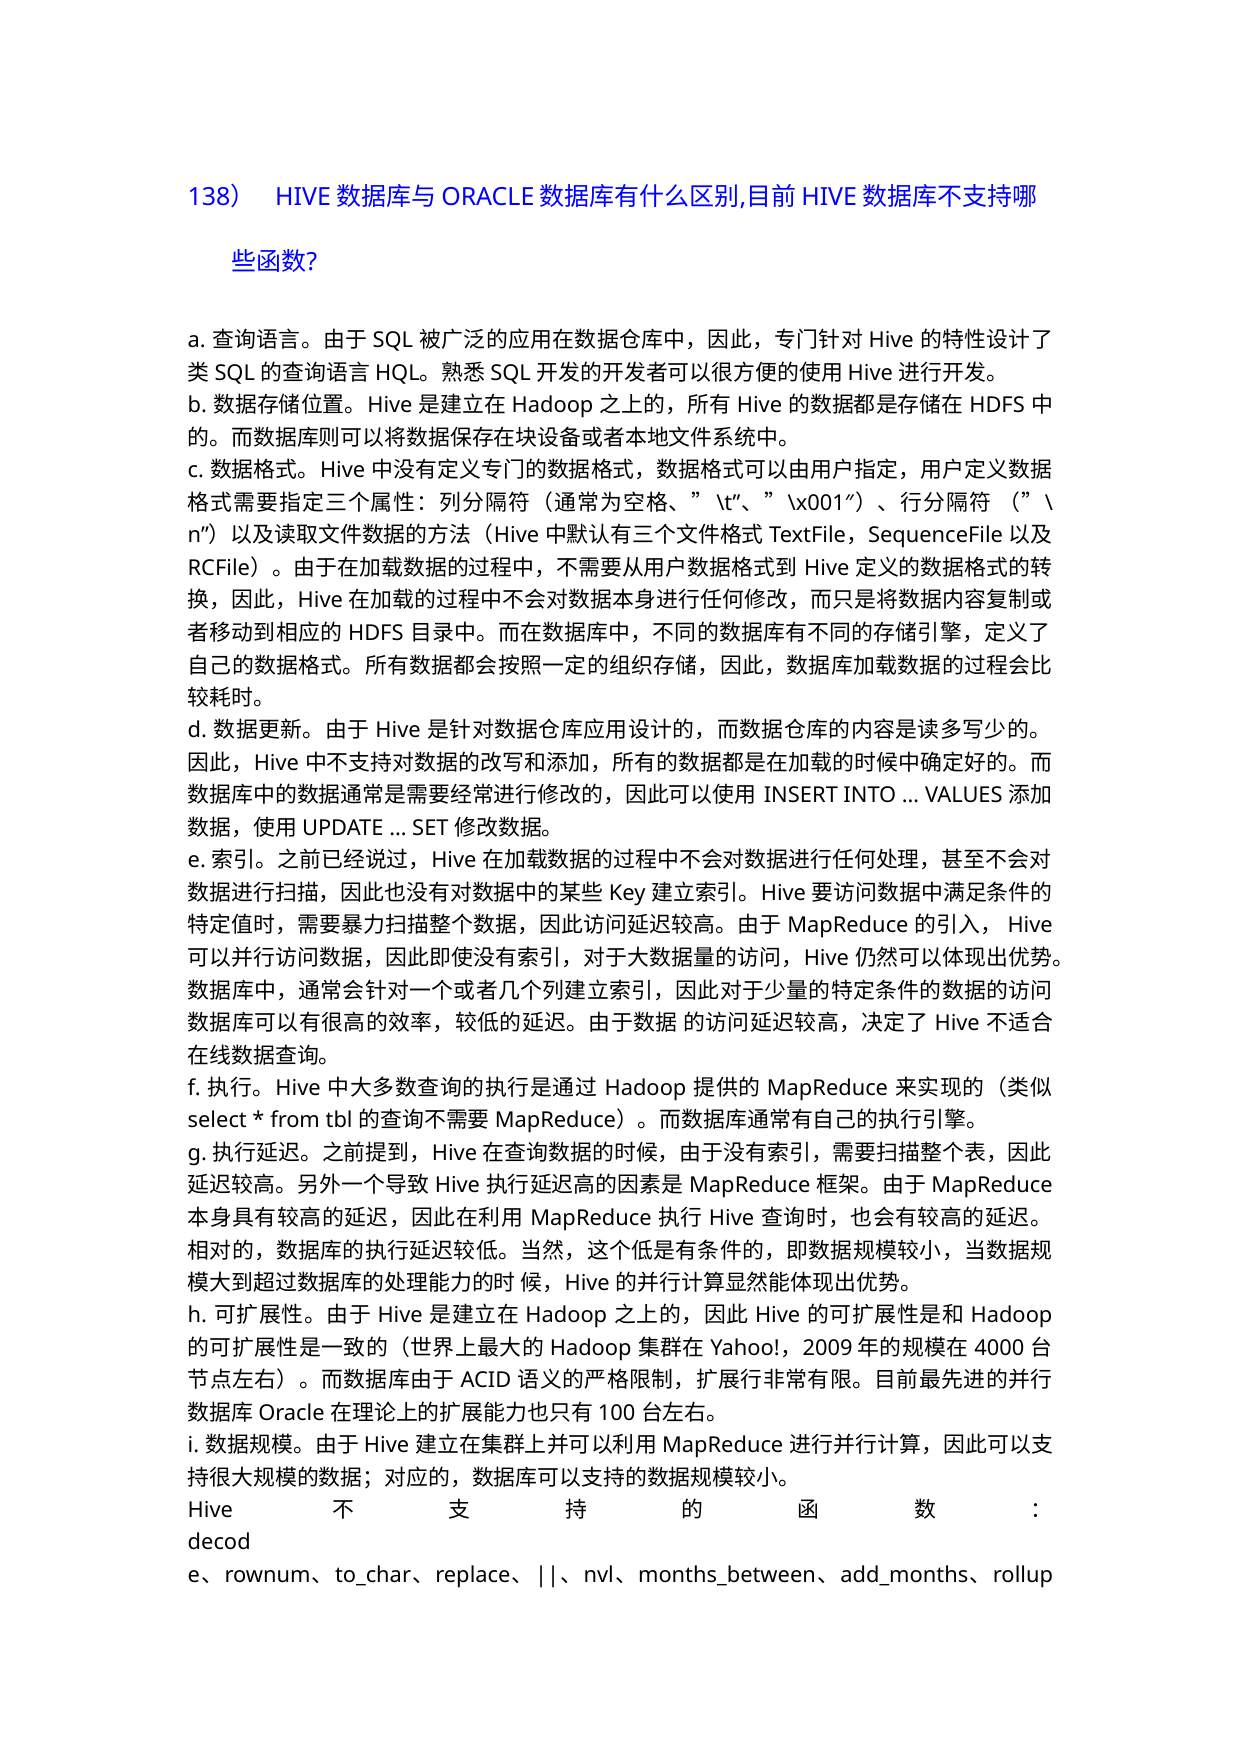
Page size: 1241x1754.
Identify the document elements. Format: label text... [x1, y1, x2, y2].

text h. 可扩展性。由于 Hive 是建立在 Hadoop 之上的，因此 Hive 的可扩展性是和 Hadoop 的可扩展性是一致的（世界上最大的 Hadoop 集群在 Yahoo!，2009年的规模在 4000 台节点左右）。而数据库由于 ACID 语义的严格限制，扩展行非常有限。目前最先进的并行数据库 Oracle 在理论上的扩展能力也只有 100 台左右。 [187, 1297, 1053, 1427]
text e. 索引。之前已经说过，Hive 在加载数据的过程中不会对数据进行任何处理，甚至不会对数据进行扫描，因此也没有对数据中的某些 Key 建立索引。Hive 要访问数据中满足条件的特定值时，需要暴力扫描整个数据，因此访问延迟较高。由于 MapReduce 的引入， Hive 可以并行访问数据，因此即使没有索引，对于大数据量的访问，Hive 仍然可以体现出优势。数据库中，通常会针对一个或者几个列建立索引，因此对于少量的特定条件的数据的访问，数据库可以有很高的效率，较低的延迟。由于数据 的访问延迟较高，决定了 Hive 不适合在线数据查询。 [187, 842, 1053, 1070]
text f. 执行。Hive 中大多数查询的执行是通过 Hadoop 提供的 MapReduce 来实现的（类似 select * from tbl 的查询不需要 MapReduce）。而数据库通常有自己的执行引擎。 [187, 1070, 1053, 1135]
text b. 数据存储位置。Hive 是建立在 Hadoop 之上的，所有 Hive 的数据都是存储在 HDFS 中的。而数据库则可以将数据保存在块设备或者本地文件系统中。 [187, 387, 1053, 452]
text i. 数据规模。由于 Hive 建立在集群上并可以利用 MapReduce 进行并行计算，因此可以支持很大规模的数据；对应的，数据库可以支持的数据规模较小。 [187, 1427, 1053, 1492]
text c. 数据格式。Hive 中没有定义专门的数据格式，数据格式可以由用户指定，用户定义数据格式需要指定三个属性：列分隔符（通常为空格、”\t”、”\x001″）、行分隔符 （”\n”）以及读取文件数据的方法（Hive 中默认有三个文件格式 TextFile，SequenceFile 以及 RCFile）。由于在加载数据的过程中，不需要从用户数据格式到 Hive 定义的数据格式的转换，因此，Hive 在加载的过程中不会对数据本身进行任何修改，而只是将数据内容复制或者移动到相应的 HDFS 目录中。而在数据库中，不同的数据库有不同的存储引擎，定义了自己的数据格式。所有数据都会按照一定的组织存储，因此，数据库加载数据的过程会比较耗时。 [187, 452, 1053, 712]
text d. 数据更新。由于 Hive 是针对数据仓库应用设计的，而数据仓库的内容是读多写少的。因此，Hive 中不支持对数据的改写和添加，所有的数据都是在加载的时候中确定好的。而数据库中的数据通常是需要经常进行修改的，因此可以使用 INSERT INTO … VALUES 添加数据，使用 UPDATE … SET 修改数据。 [187, 712, 1053, 842]
text a. 查询语言。由于 SQL 被广泛的应用在数据仓库中，因此，专门针对 Hive 的特性设计了类 SQL 的查询语言 HQL。熟悉 SQL 开发的开发者可以很方便的使用 Hive 进行开发。 [187, 322, 1053, 387]
text HIVE数据库与ORACLE数据库有什么区别,目前HIVE数据库不支持哪些函数? [187, 162, 1053, 292]
text g. 执行延迟。之前提到，Hive 在查询数据的时候，由于没有索引，需要扫描整个表，因此延迟较高。另外一个导致 Hive 执行延迟高的因素是 MapReduce 框架。由于 MapReduce 本身具有较高的延迟，因此在利用 MapReduce 执行 Hive 查询时，也会有较高的延迟。相对的，数据库的执行延迟较低。当然，这个低是有条件的，即数据规模较小，当数据规模大到超过数据库的处理能力的时 候，Hive 的并行计算显然能体现出优势。 [187, 1135, 1053, 1297]
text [187, 1492, 1053, 1590]
